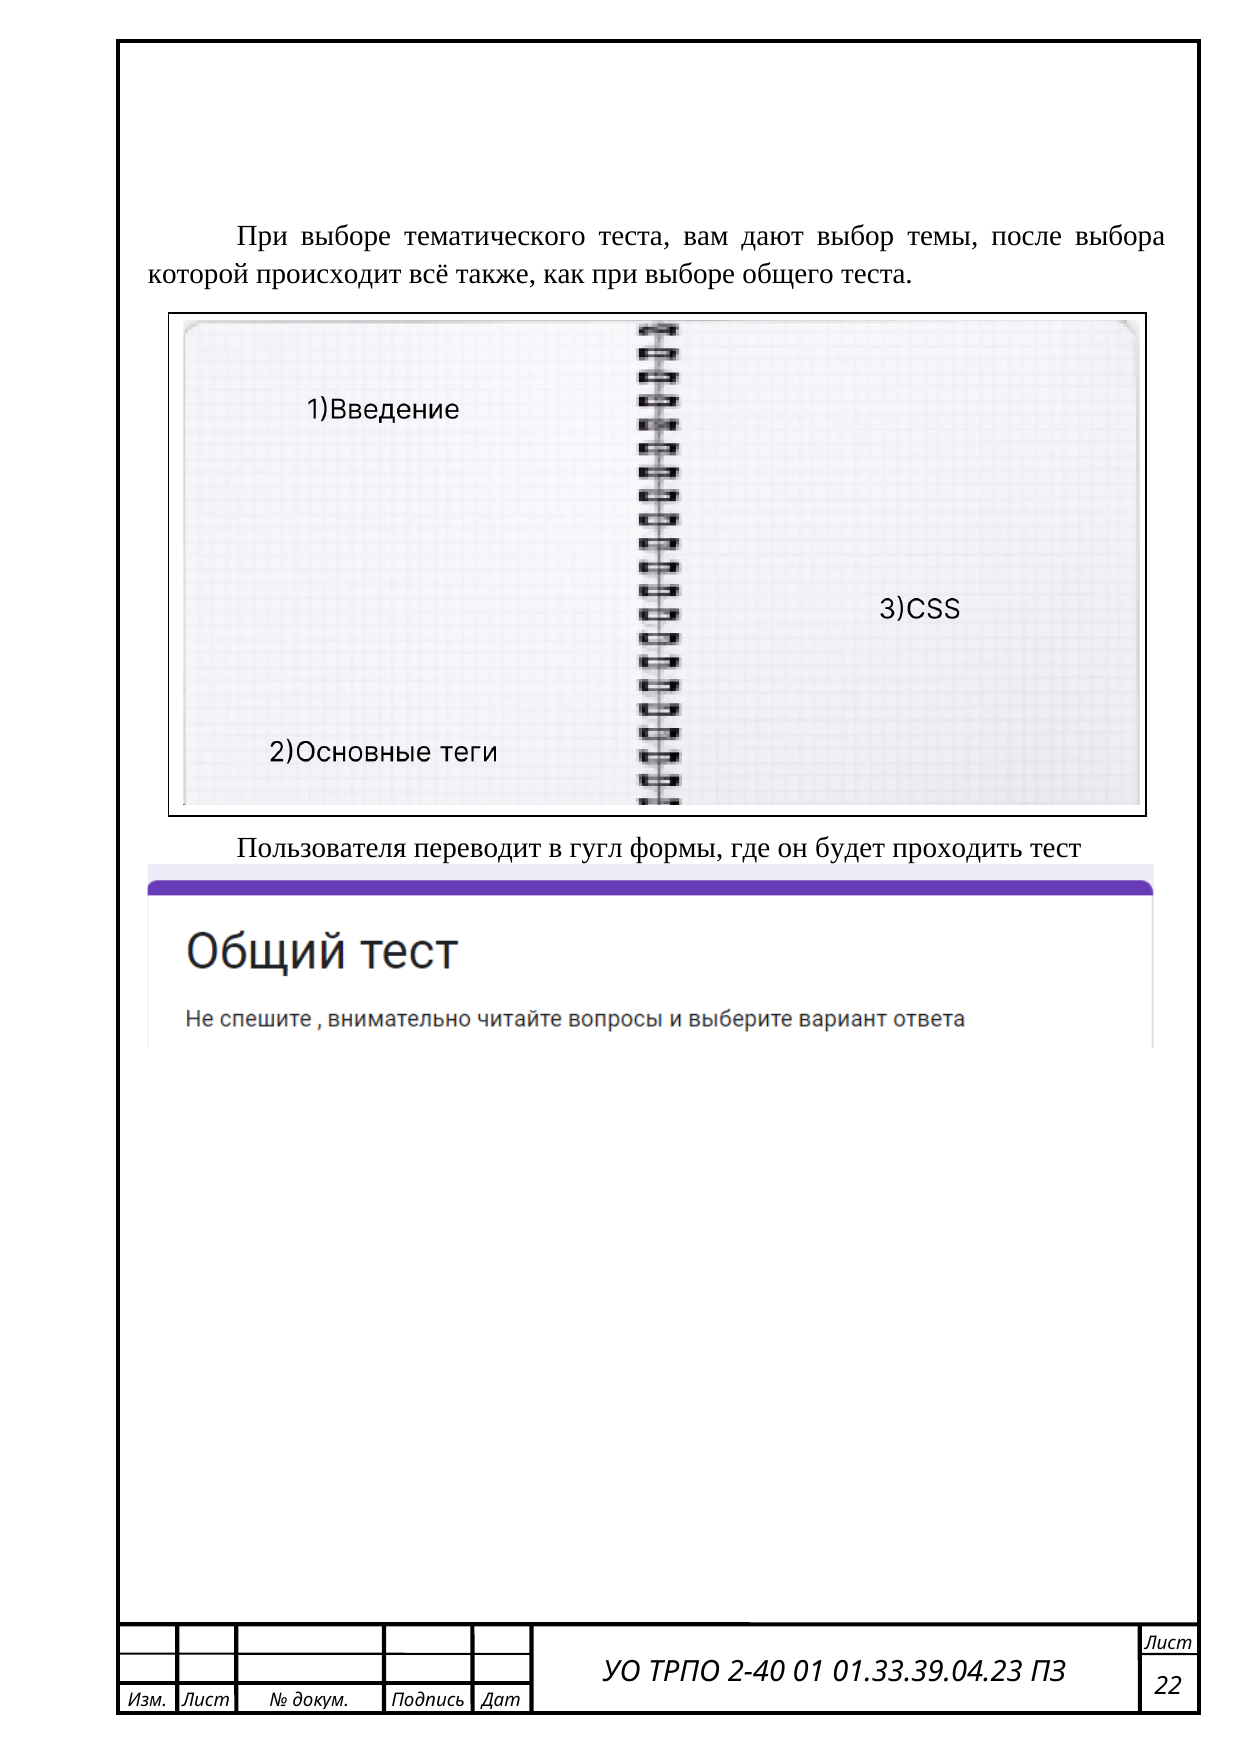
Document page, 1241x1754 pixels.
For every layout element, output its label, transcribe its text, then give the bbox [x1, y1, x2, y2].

text При выборе тематического теста, вам дают выбор темы, после выбора которой происходит всё также, как при выборе общего теста. [148, 216, 1167, 291]
picture [147, 864, 1154, 1048]
picture [183, 320, 1140, 805]
